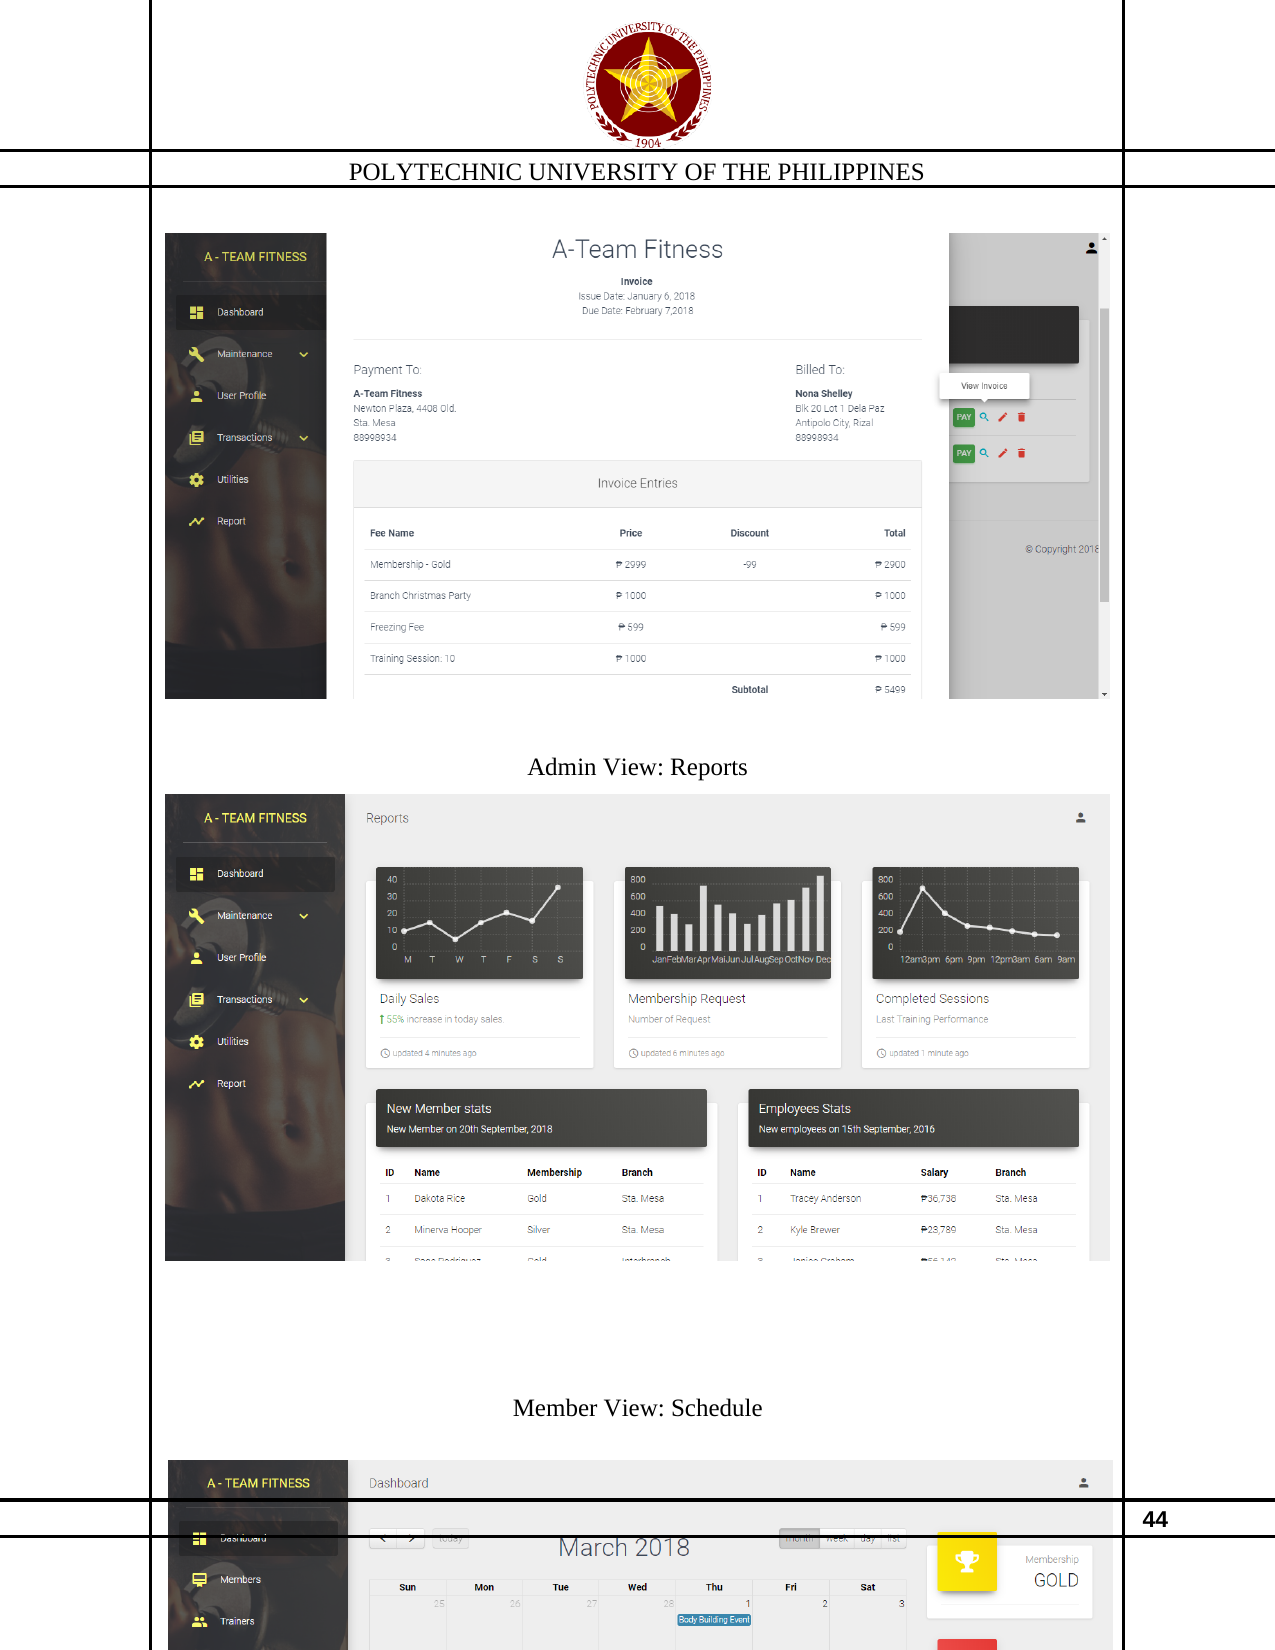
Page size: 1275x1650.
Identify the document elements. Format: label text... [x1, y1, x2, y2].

picture [165, 794, 1110, 1261]
picture [583, 20, 712, 149]
picture [168, 1502, 1113, 1535]
text Member View: Schedule [165, 1393, 1110, 1422]
text Admin View: Reports [165, 752, 1110, 794]
picture [165, 233, 1110, 699]
picture [168, 1538, 1113, 1650]
picture [168, 1460, 1113, 1498]
